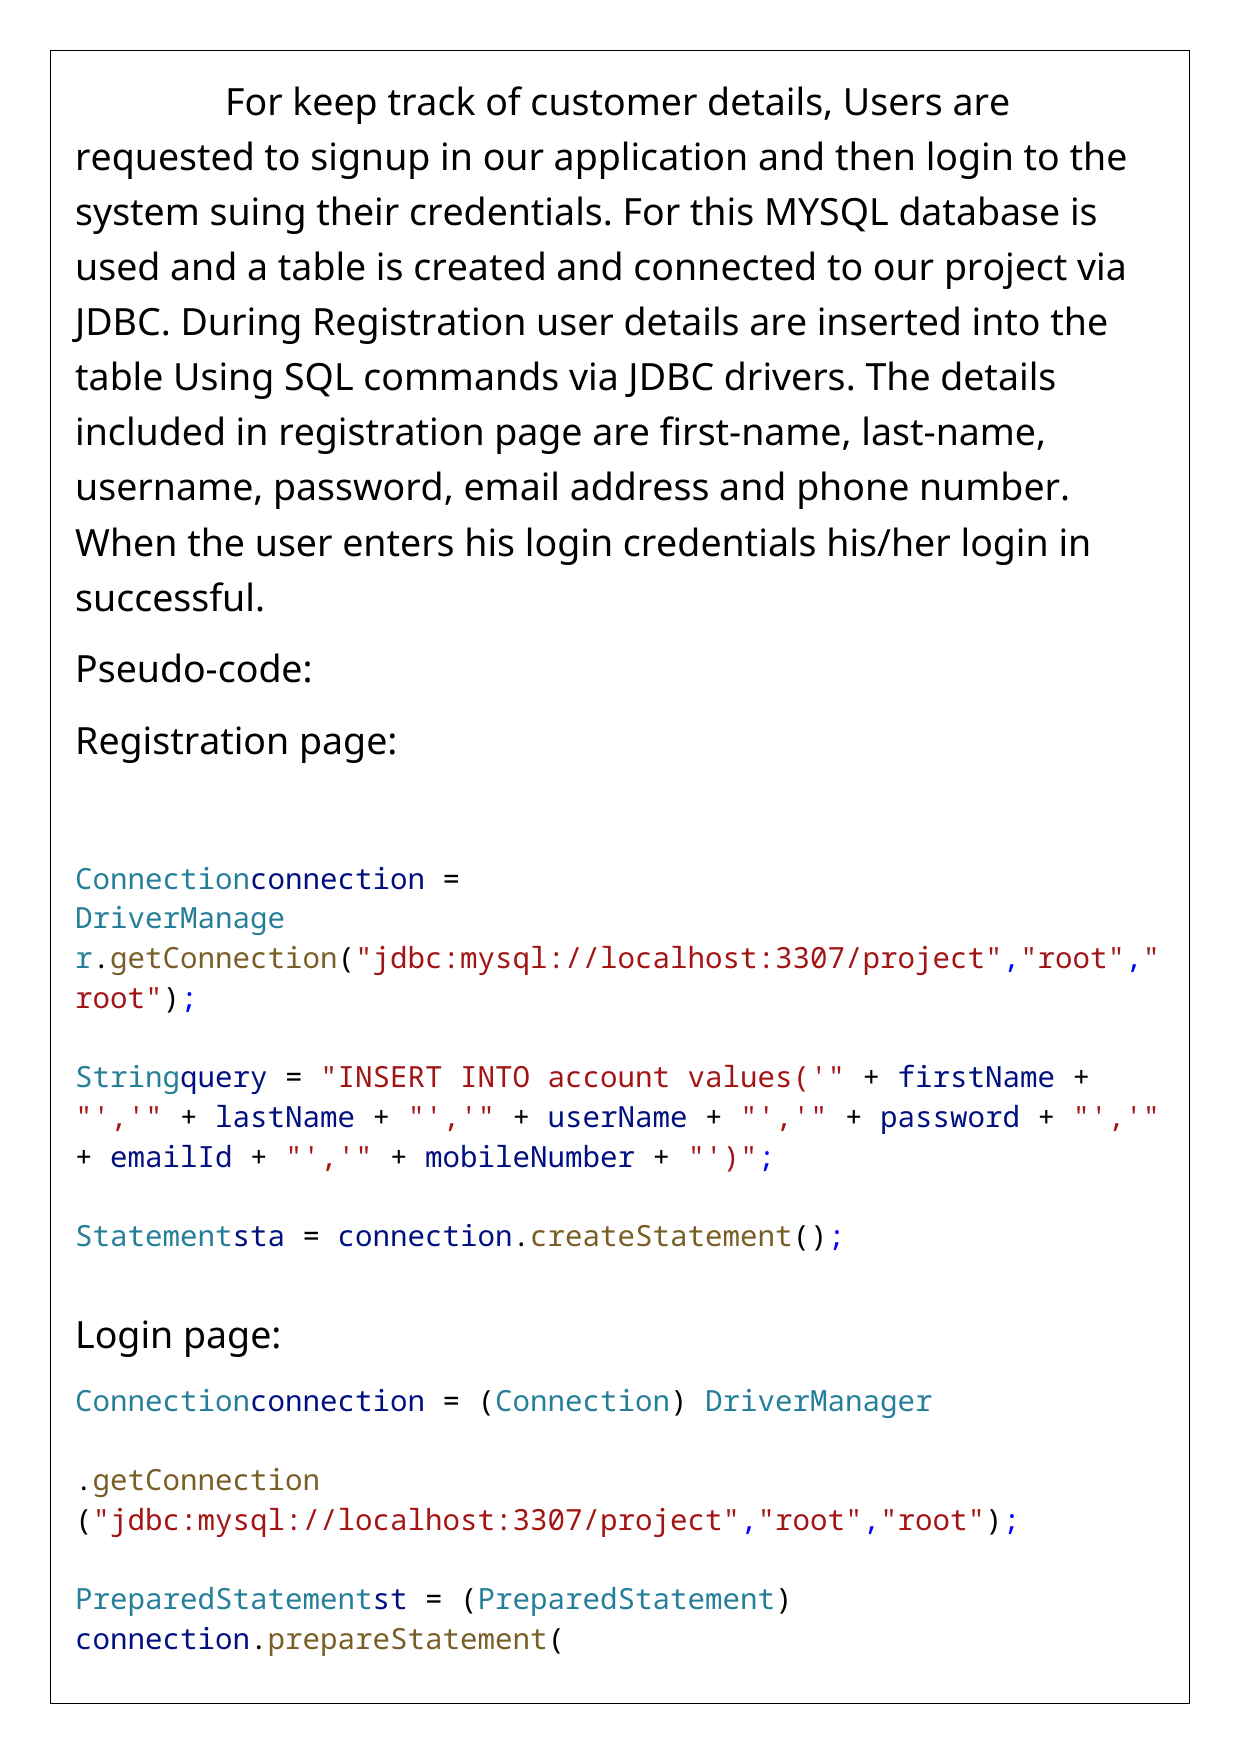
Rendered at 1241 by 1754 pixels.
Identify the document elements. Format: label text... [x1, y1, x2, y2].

text Statementsta = connection.createStatement(); [75, 1215, 1165, 1255]
text Registration page: [75, 714, 1165, 766]
text Stringquery = "INSERT INTO account values('" + firstName + "','" + lastName + "','" + userName + "','" + password + "','" + emailId + "','" + mobileNumber + "')"; [75, 1056, 1165, 1176]
text Connectionconnection = DriverManager.getConnection("jdbc:mysql://localhost:3307/project","root","root"); [75, 858, 1165, 1017]
text PreparedStatementst = (PreparedStatement) connection.prepareStatement( [75, 1578, 1165, 1658]
text For keep track of customer details, Users are requested to signup in our application and then login to the system suing their credentials. For this MYSQL database is used and a table is created and connected to our project via JDBC. During Registration user details are inserted into the table Using SQL commands via JDBC drivers. The details included in registration page are first-name, last-name, username, password, email address and phone number. When the user enters his login credentials his/her login in successful. [75, 75, 1165, 622]
text Pseudo-code: [75, 643, 1165, 694]
text Connectionconnection = (Connection) DriverManager [75, 1380, 1165, 1420]
text Login page: [75, 1308, 1165, 1359]
text .getConnection("jdbc:mysql://localhost:3307/project","root","root"); [75, 1420, 1165, 1539]
